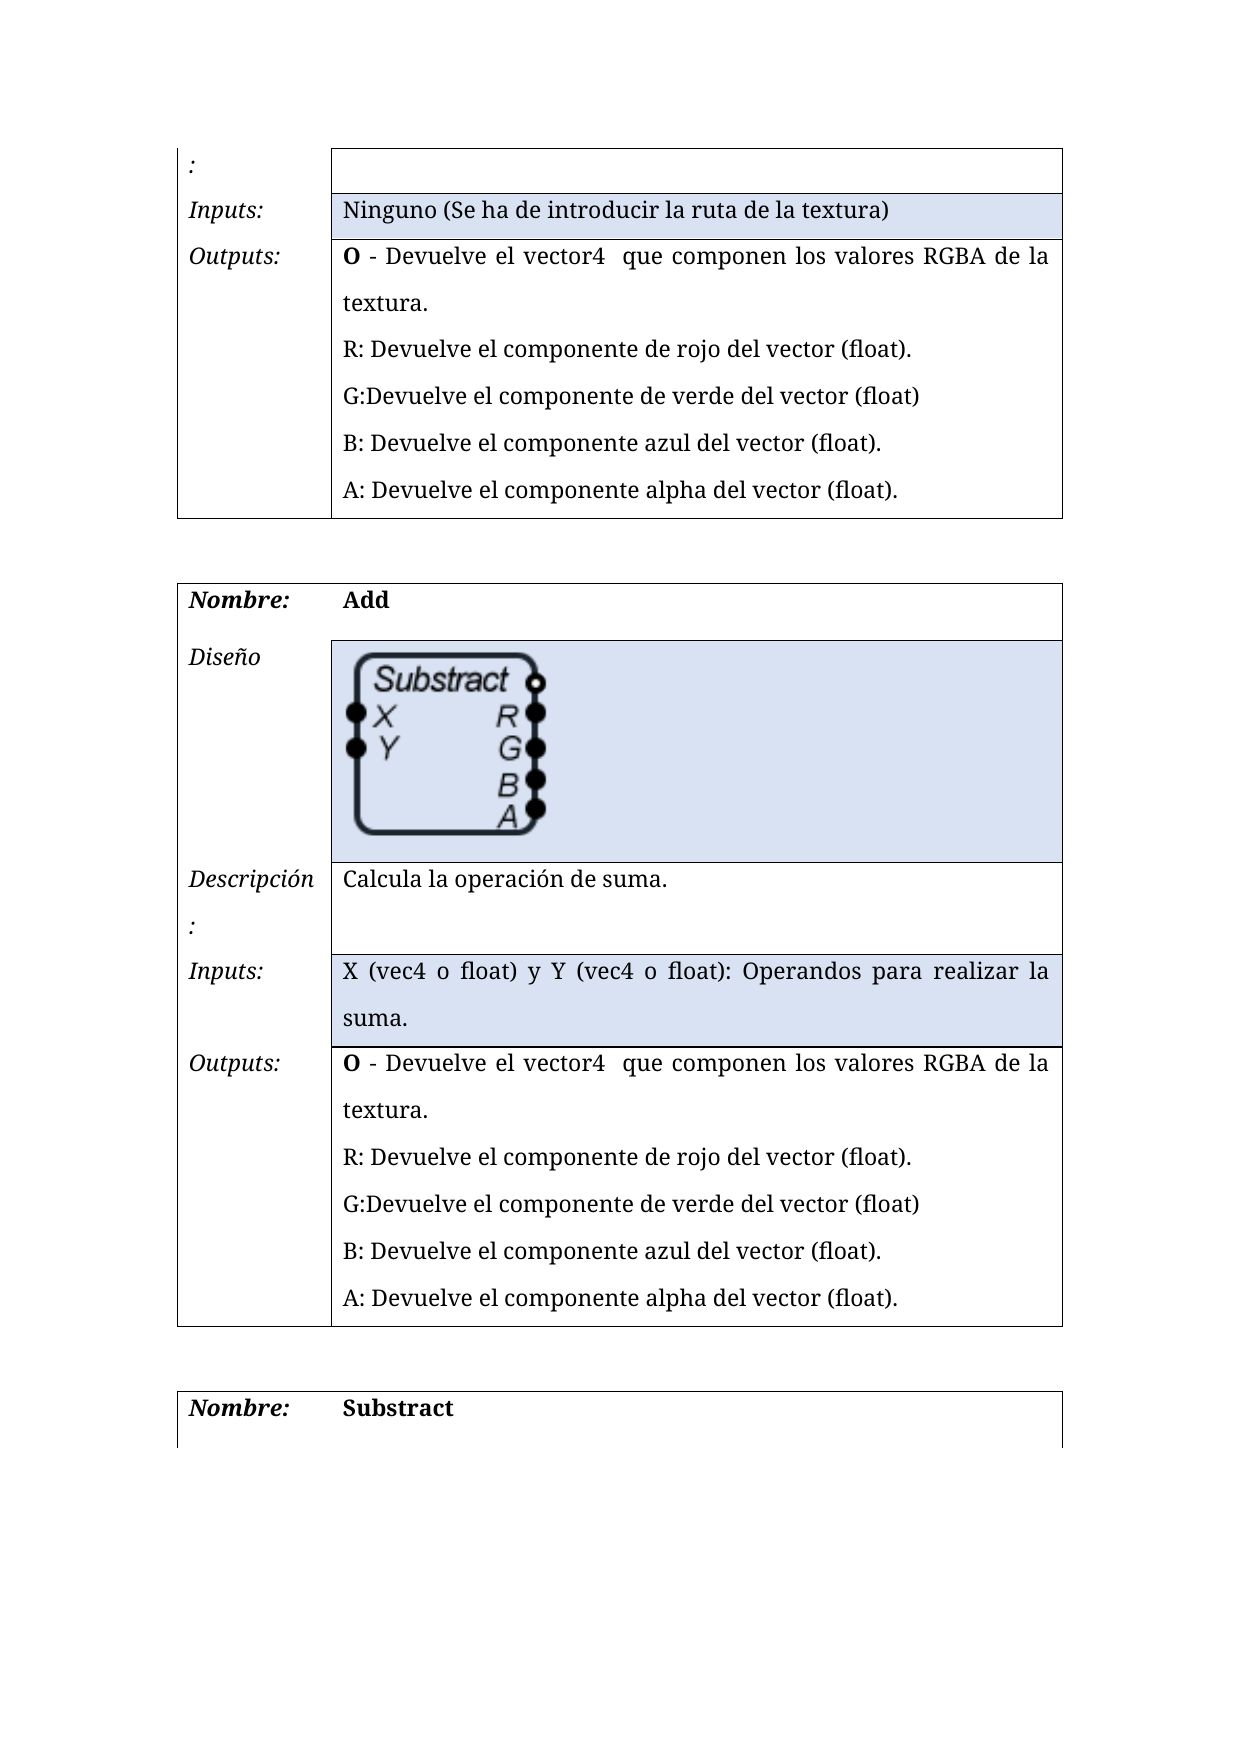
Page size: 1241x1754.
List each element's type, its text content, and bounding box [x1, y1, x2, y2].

table_header Nombre: [178, 584, 331, 640]
table_cell Inputs: [178, 193, 331, 238]
table_cell O - Devuelve el vector4 que componen los valores RGBA de la textura. R: Devuelve el componente de rojo del vector (float). G:Devuelve el componente de verde del vector (float) B: Devuelve el componente azul del vector (float). A: Devuelve el componente alpha del vector (float). [332, 240, 1062, 518]
table_cell Descripción: [178, 862, 331, 954]
table_cell Diseño [178, 640, 331, 862]
picture [342, 640, 551, 849]
table_cell Calcula la operación de suma. [332, 863, 1062, 954]
table_cell X (vec4 o float) y Y (vec4 o float): Operandos para realizar la suma. [332, 955, 1062, 1046]
table_cell O - Devuelve el vector4 que componen los valores RGBA de la textura. R: Devuelve el componente de rojo del vector (float). G:Devuelve el componente de verde del vector (float) B: Devuelve el componente azul del vector (float). A: Devuelve el componente alpha del vector (float). [332, 1048, 1062, 1326]
table_cell Ninguno (Se ha de introducir la ruta de la textura) [332, 194, 1062, 238]
table_cell Descripción: [178, 148, 331, 193]
table_header Add [331, 584, 1062, 640]
table_header Substract [331, 1392, 1062, 1448]
table_cell Inputs: [178, 954, 331, 1046]
table_cell Outputs: [178, 239, 331, 518]
table_header Nombre: [178, 1392, 331, 1448]
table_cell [332, 149, 1062, 193]
table_cell Outputs: [178, 1046, 331, 1326]
table_cell [332, 641, 1062, 862]
